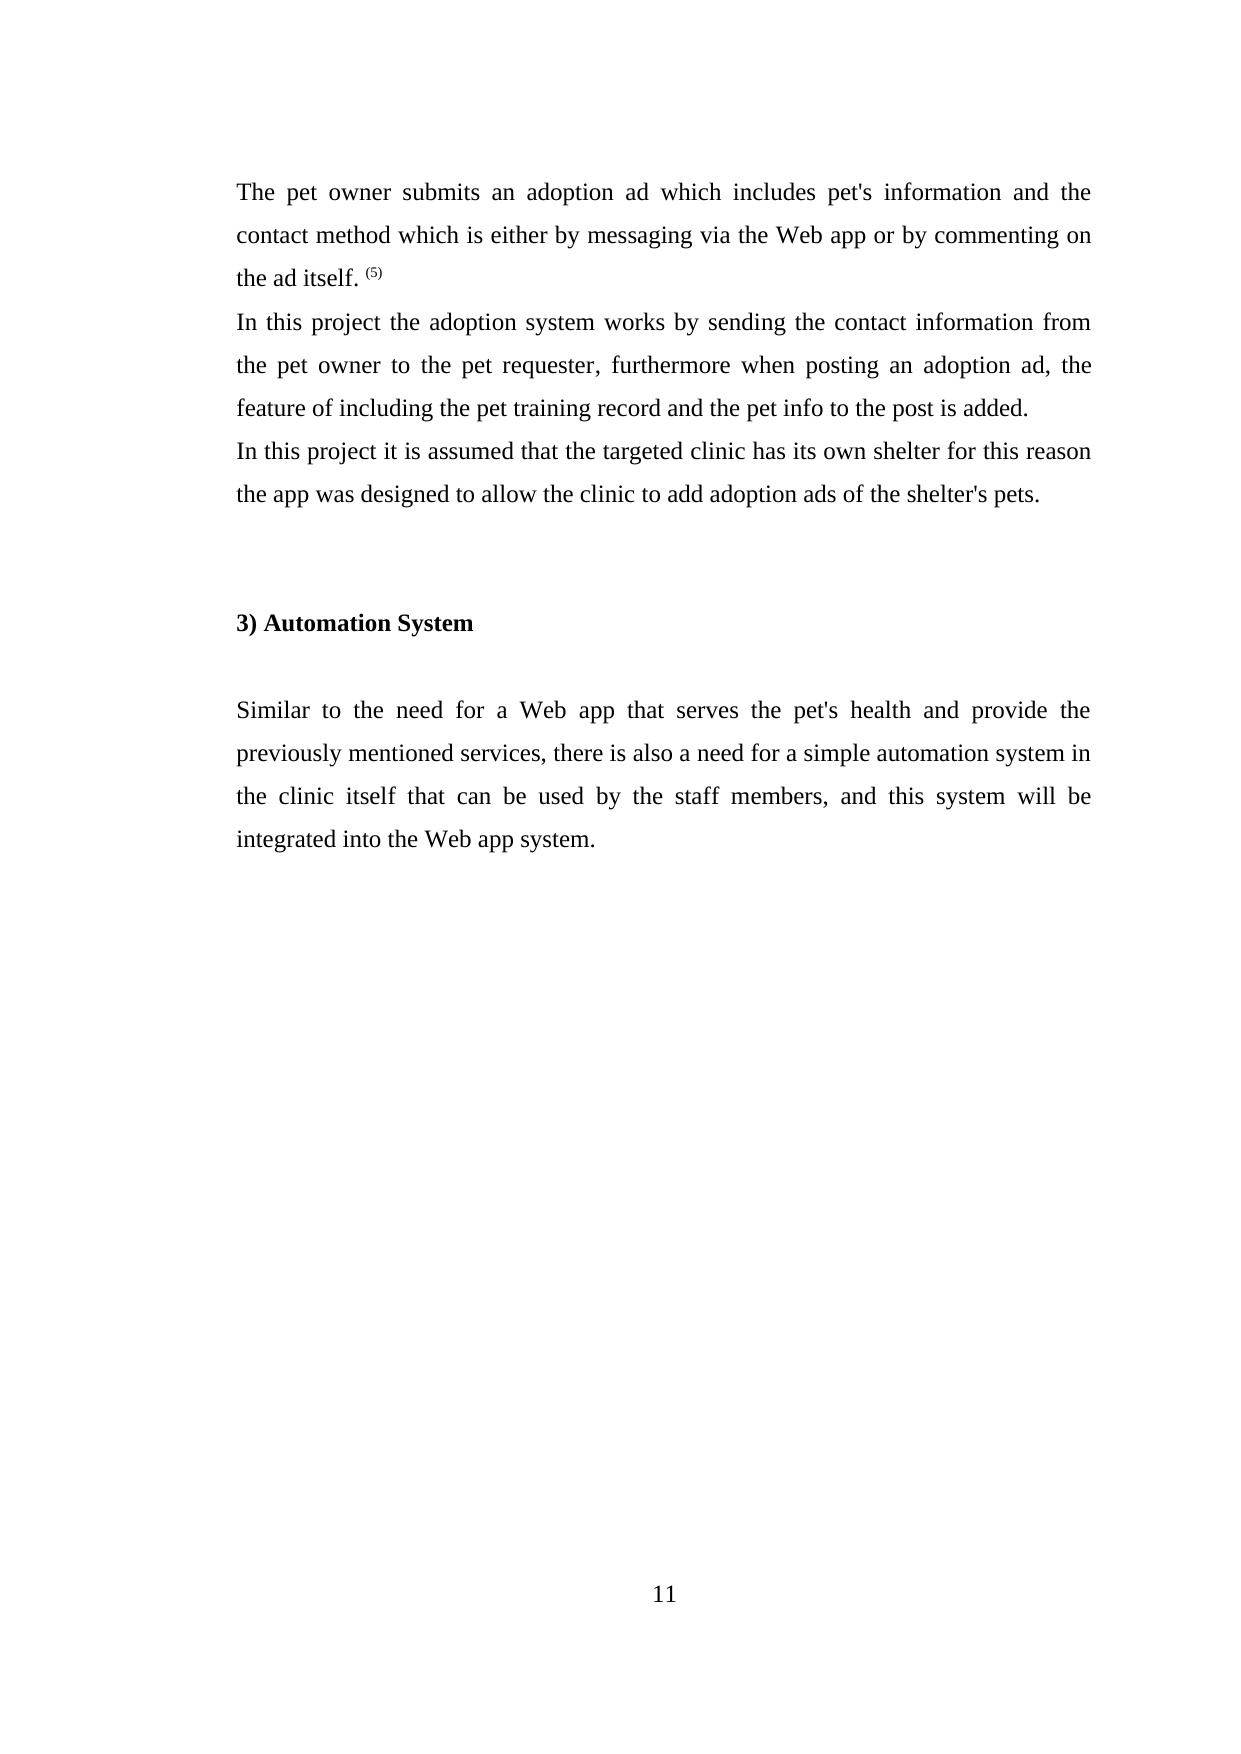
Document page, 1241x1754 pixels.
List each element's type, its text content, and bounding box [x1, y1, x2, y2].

text The pet owner submits an adoption ad which includes pet's information and the contact method which is either by messaging via the Web app or by commenting on the ad itself. (5) [236, 177, 1092, 292]
text 3) Automation System [236, 608, 1092, 637]
text Similar to the need for a Web app that serves the pet's health and provide the previously mentioned services, there is also a need for a simple automation system in the clinic itself that can be used by the staff members, and this system will be integrated into the Web app system. [236, 695, 1092, 853]
text In this project it is assumed that the targeted clinic has its own shelter for this reason the app was designed to allow the clinic to add adoption ads of the shelter's pets. [236, 436, 1092, 508]
text In this project the adoption system works by sending the contact information from the pet owner to the pet requester, furthermore when posting an adoption ad, the feature of including the pet training record and the pet info to the post is added. [236, 307, 1092, 422]
